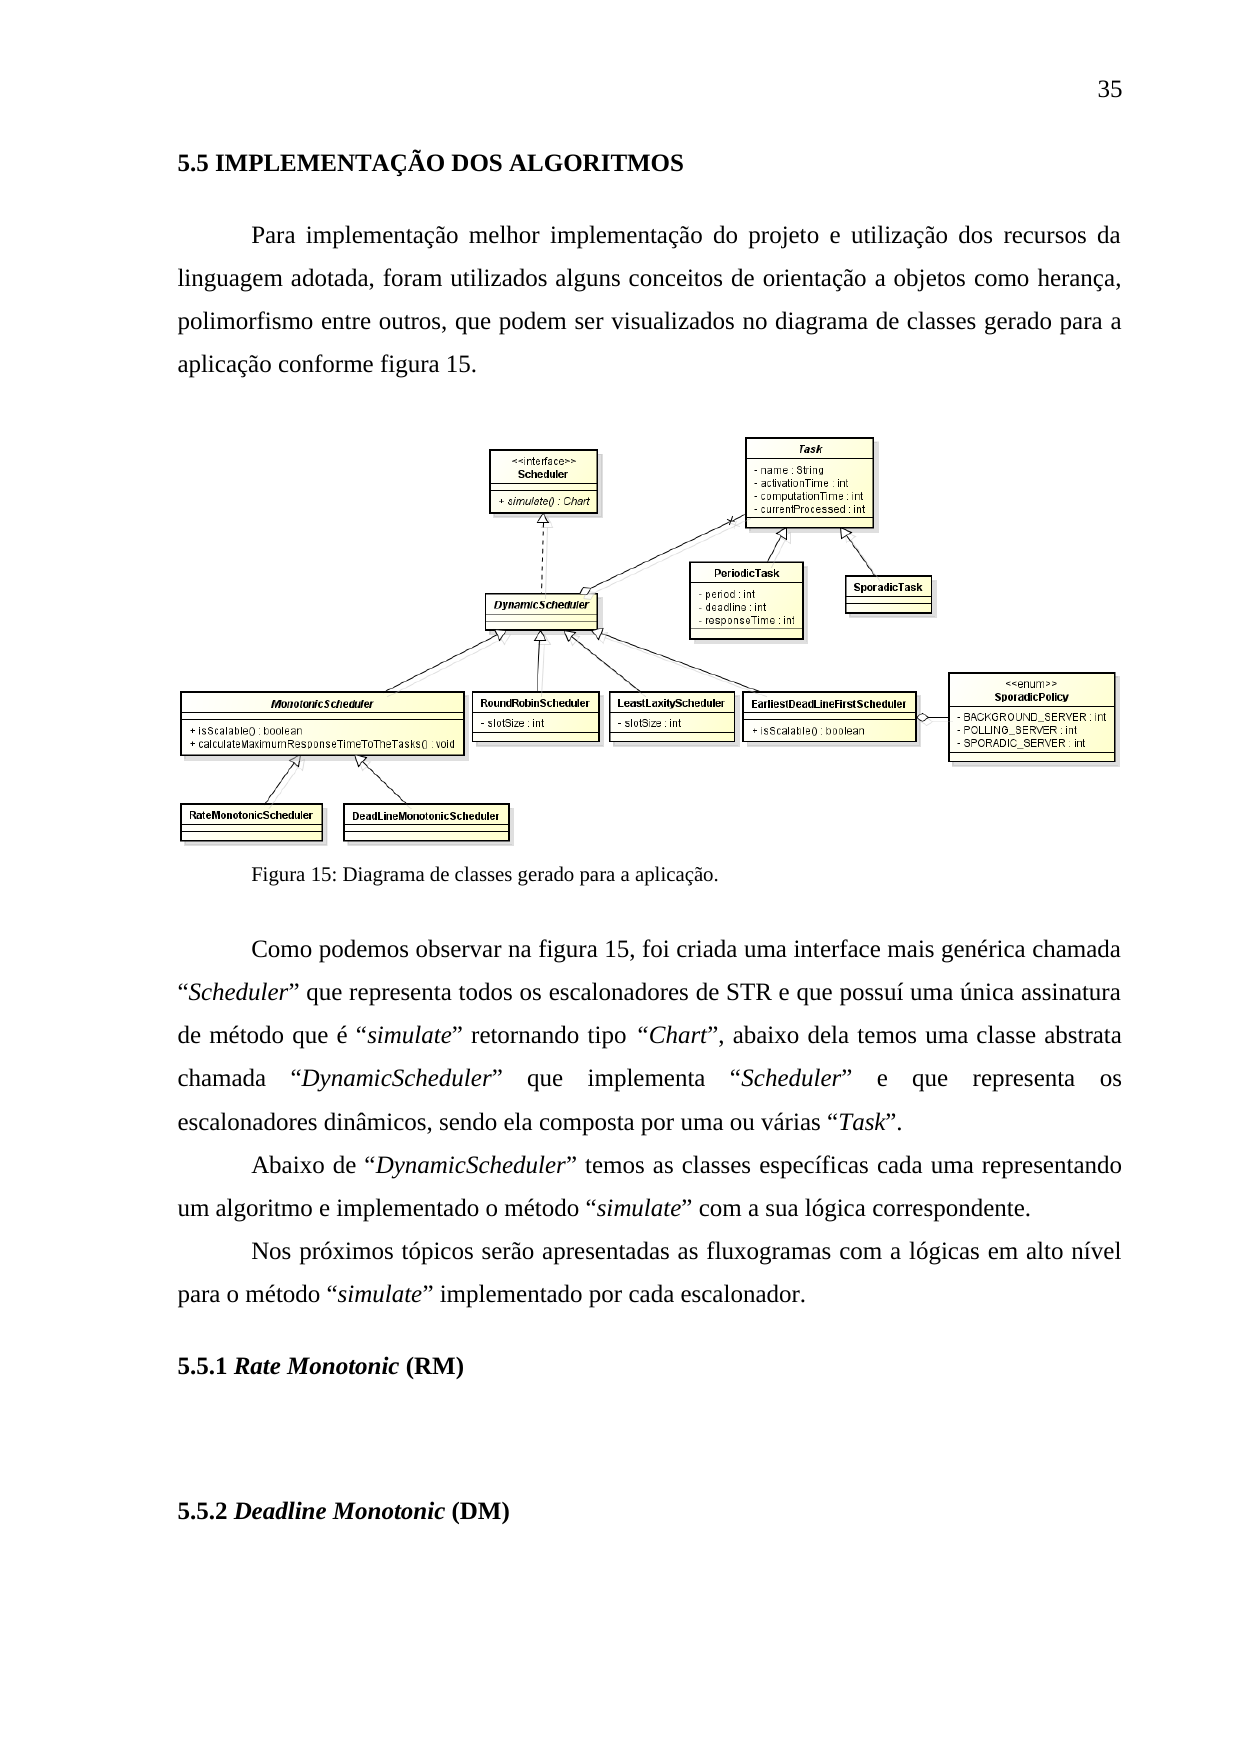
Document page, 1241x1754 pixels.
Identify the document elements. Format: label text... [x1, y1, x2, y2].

text Para implementação melhor implementação do projeto e utilização dos recursos da linguagem adotada, foram utilizados alguns conceitos de orientação a objetos como herança, polimorfismo entre outros, que podem ser visualizados no diagrama de classes gerado para a aplicação conforme figura 15. [177, 220, 1122, 378]
text Nos próximos tópicos serão apresentadas as fluxogramas com a lógicas em alto nível para o método “simulate” implementado por cada escalonador. [177, 1236, 1122, 1308]
subtitle 5.5 IMPLEMENTAÇÃO DOS ALGORITMOS [177, 148, 1122, 176]
text Abaixo de “DynamicScheduler” temos as classes específicas cada uma representando um algoritmo e implementado o método “simulate” com a sua lógica correspondente. [177, 1150, 1122, 1222]
text Figura 15: Diagrama de classes gerado para a aplicação. [177, 862, 1122, 886]
text Como podemos observar na figura 15, foi criada uma interface mais genérica chamada “Scheduler” que representa todos os escalonadores de STR e que possuí uma única assinatura de método que é “simulate” retornando tipo “Chart”, abaixo dela temos uma classe abstrata chamada “DynamicScheduler” que implementa “Scheduler” e que representa os escalonadores dinâmicos, sendo ela composta por uma ou várias “Task”. [177, 934, 1122, 1135]
subtitle 5.5.1 Rate Monotonic (RM) [177, 1351, 1122, 1380]
picture [177, 435, 1122, 848]
subtitle 5.5.2 Deadline Monotonic (DM) [177, 1496, 1122, 1525]
